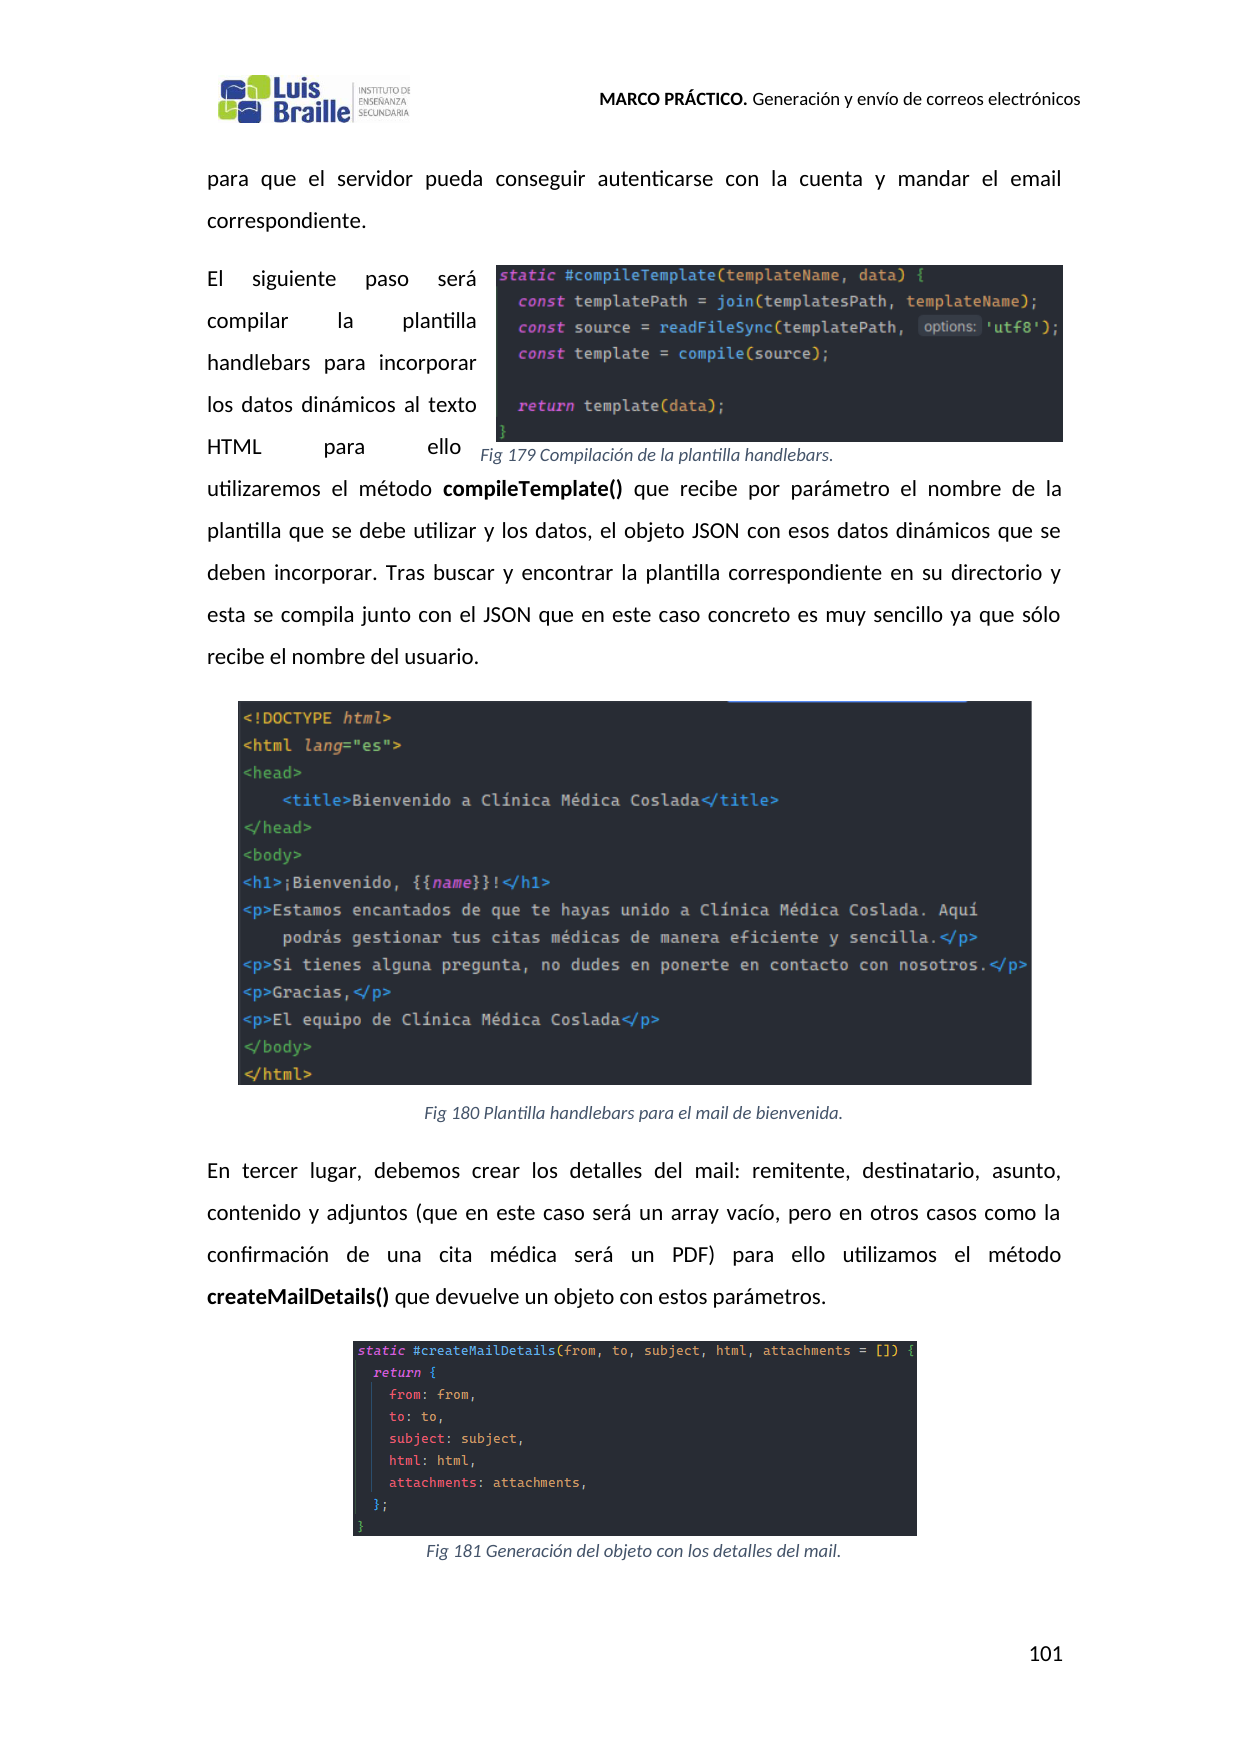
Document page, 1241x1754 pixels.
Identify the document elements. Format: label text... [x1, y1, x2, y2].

text En tercer lugar, debemos crear los detalles del mail: remitente, destinatario, asunto, contenido y adjuntos (que en este caso será un array vacío, pero en otros casos como la confirmación de una cita médica será un PDF) para ello utilizamos el método createMailDetails() que devuelve un objeto con estos parámetros. [207, 1157, 1063, 1311]
picture [353, 1341, 917, 1536]
text Fig 180 Plantilla handlebars para el mail de bienvenida. [207, 1101, 1063, 1124]
picture [238, 701, 1032, 1085]
picture [496, 265, 1063, 442]
text El método sendWelcomeEmail() será el encargado de controlar qué se debe hacer y en qué orden, en primer lugar hay que crear un transportador es decir, un objeto de configuración donde se define el servicio a utilizar y valores como los parámetros de usuario y contraseña para que el servidor pueda conseguir autenticarse con la cuenta y mandar el email correspondiente. [207, 164, 1063, 234]
